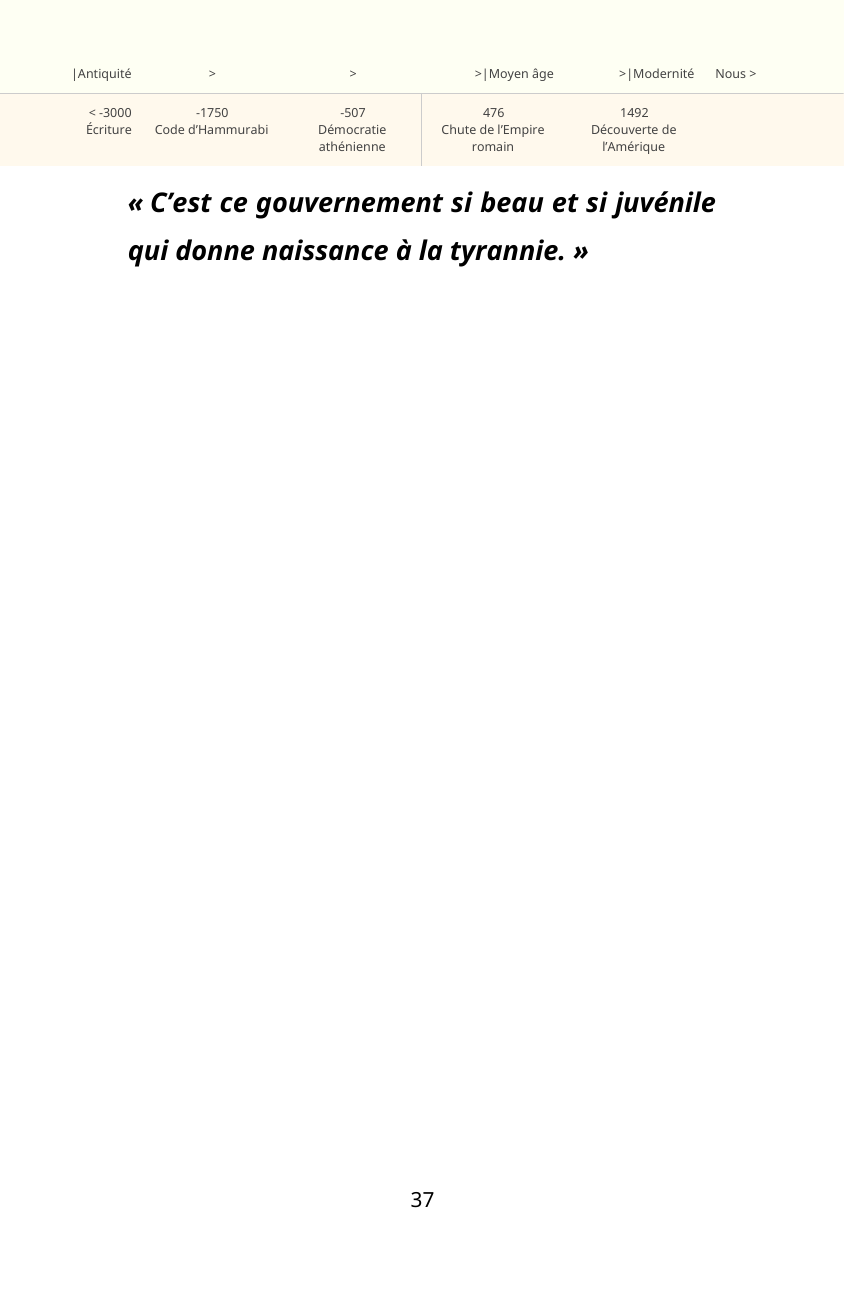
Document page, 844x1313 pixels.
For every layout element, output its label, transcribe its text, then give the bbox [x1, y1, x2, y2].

subtitle « C’est ce gouvernement si beau et si juvénile qui donne naissance à la tyrannie. » [128, 183, 717, 268]
